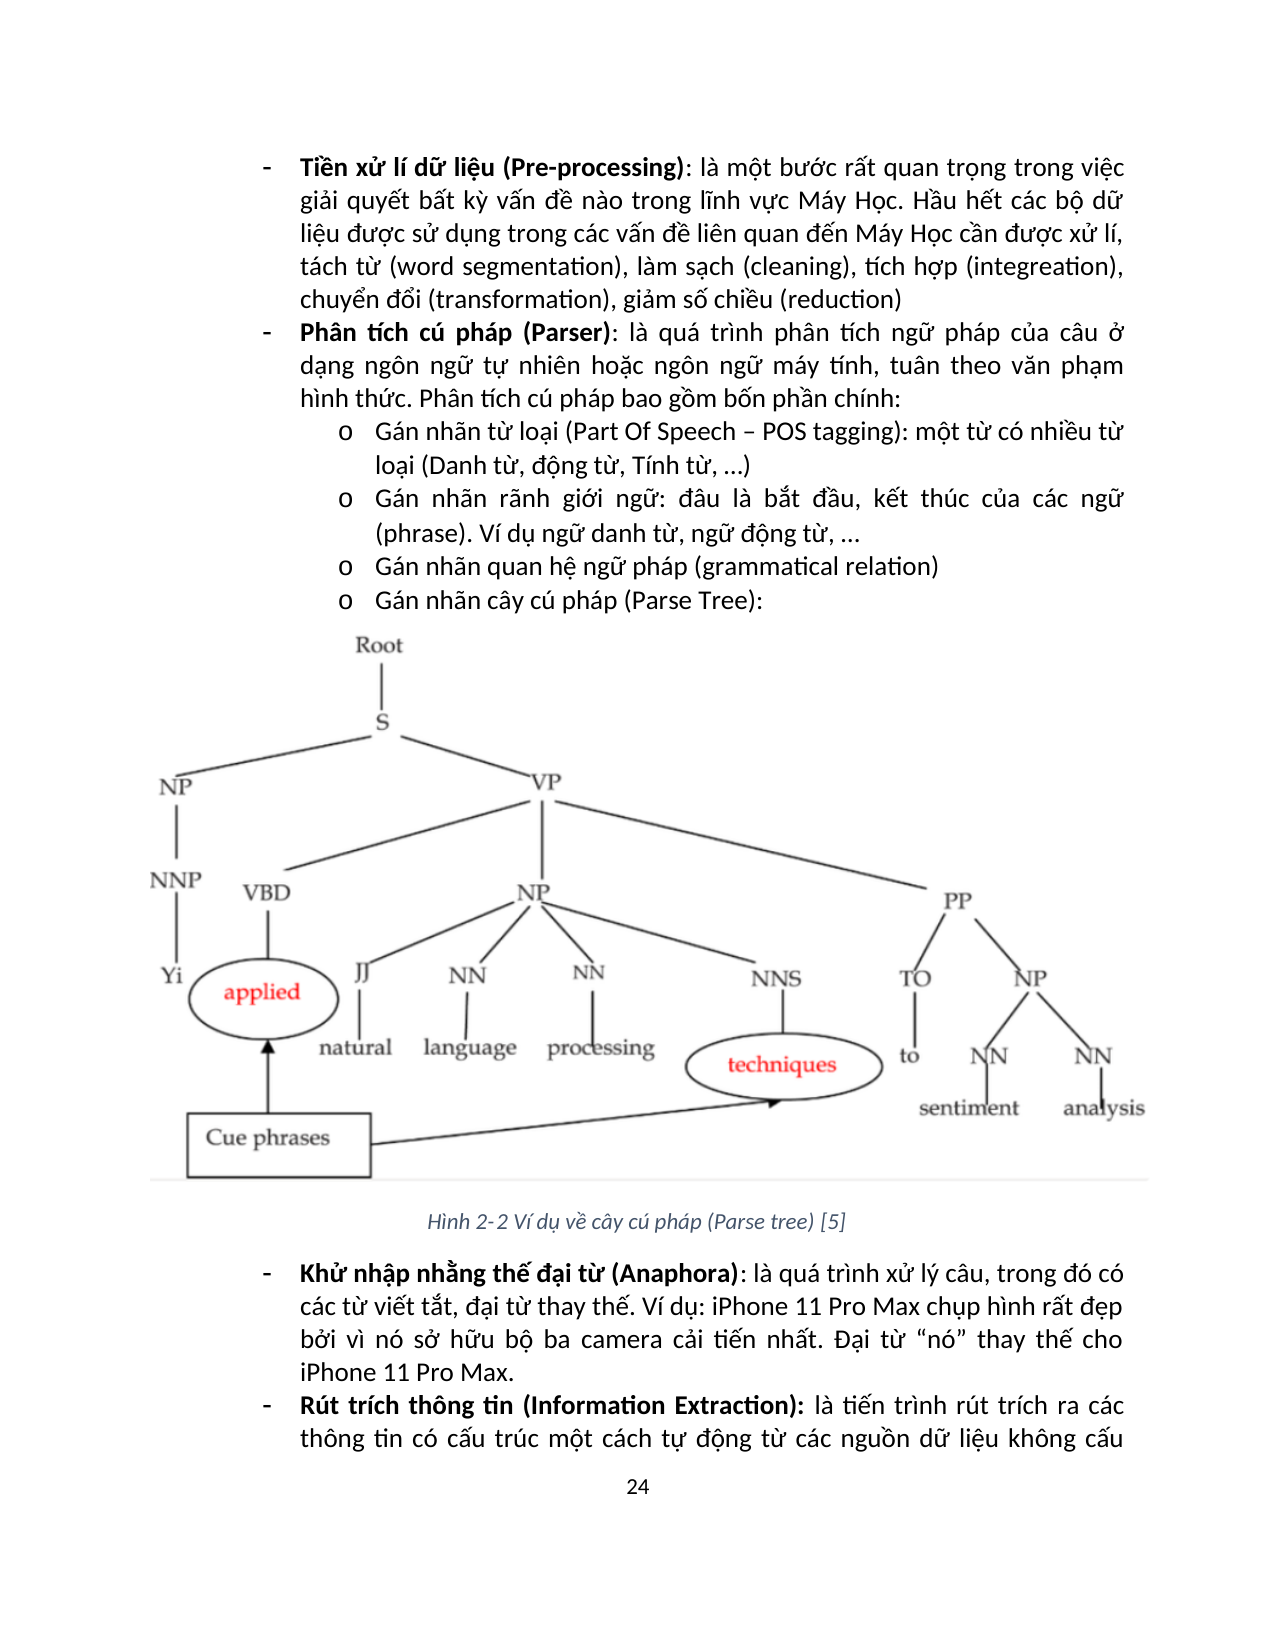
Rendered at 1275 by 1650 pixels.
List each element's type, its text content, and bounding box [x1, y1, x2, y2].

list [262, 1388, 1125, 1454]
list Phân tích cú pháp (Parser): là quá trình phân tích ngữ pháp của câu ở dạng ngôn ngữ tự nhiên hoặc ngôn ngữ máy tính, tuân theo văn phạm hình thức. Phân tích cú pháp bao gồm bốn phần chính: [262, 315, 1125, 414]
list Gán nhãn từ loại (Part Of Speech – POS tagging): một từ có nhiều từ loại (Danh từ, động từ, Tính từ, …) [337, 414, 1125, 482]
text Hình 2-2 Ví dụ về cây cú pháp (Parse tree) [150, 1207, 1125, 1235]
list Tiền xử lí dữ liệu (Pre-processing): là một bước rất quan trọng trong việc giải quyết bất kỳ vấn đề nào trong lĩnh vực Máy Học. Hầu hết các bộ dữ liệu được sử dụng trong các vấn đề liên quan đến Máy Học cần được xử lí, tách từ (word segmentation), làm sạch (cleaning), tích hợp (integreation), chuyển đổi (transformation), giảm số chiều (reduction) [262, 150, 1125, 315]
list Gán nhãn cây cú pháp (Parse Tree): [337, 583, 1125, 617]
picture [150, 617, 1152, 1189]
list Gán nhãn rãnh giới ngữ: đâu là bắt đầu, kết thúc của các ngữ (phrase). Ví dụ ngữ danh từ, ngữ động từ, … [337, 482, 1125, 549]
list Gán nhãn quan hệ ngữ pháp (grammatical relation) [337, 549, 1125, 583]
list Khử nhập nhằng thế đại từ (Anaphora): là quá trình xử lý câu, trong đó có các từ viết tắt, đại từ thay thế. Ví dụ: iPhone 11 Pro Max chụp hình rất đẹp bởi vì nó sở hữu bộ ba camera cải tiến nhất. Đại từ “nó” thay thế cho iPhone 11 Pro Max. [262, 1256, 1125, 1388]
